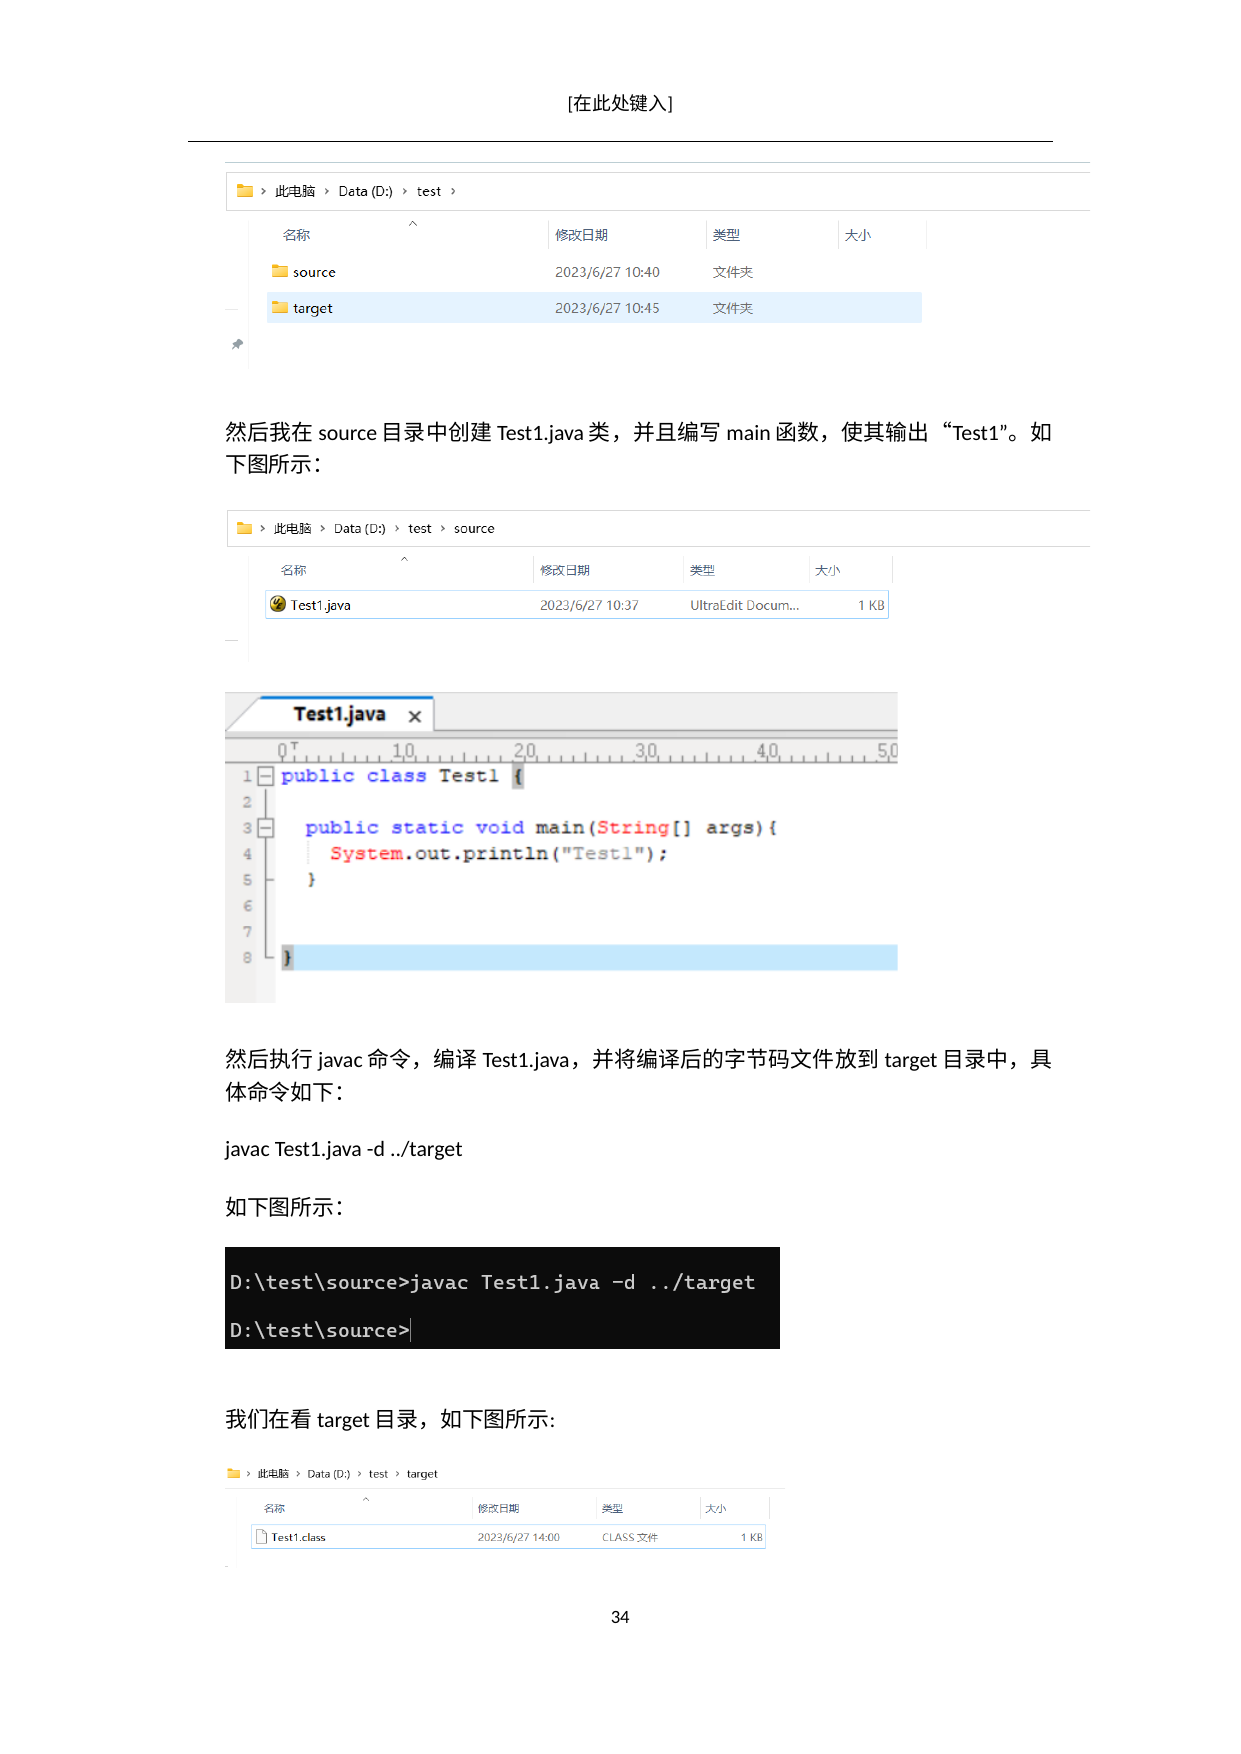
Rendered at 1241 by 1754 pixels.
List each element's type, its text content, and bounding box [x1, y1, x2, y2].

list 如下图所示： [225, 1189, 1053, 1222]
list 然后我在source目录中创建Test1.java类，并且编写main函数，使其输出“Test1”。如下图所示： [225, 414, 1053, 479]
picture [225, 504, 1091, 662]
list 我们在看target目录，如下图所示: [225, 1402, 1053, 1434]
list javac Test1.java -d ../target [225, 1132, 1053, 1164]
picture [225, 1459, 786, 1568]
list 然后执行javac命令，编译Test1.java，并将编译后的字节码文件放到target目录中，具体命令如下： [225, 1042, 1053, 1107]
picture [225, 692, 898, 1003]
picture [225, 1247, 780, 1349]
picture [225, 162, 1091, 369]
